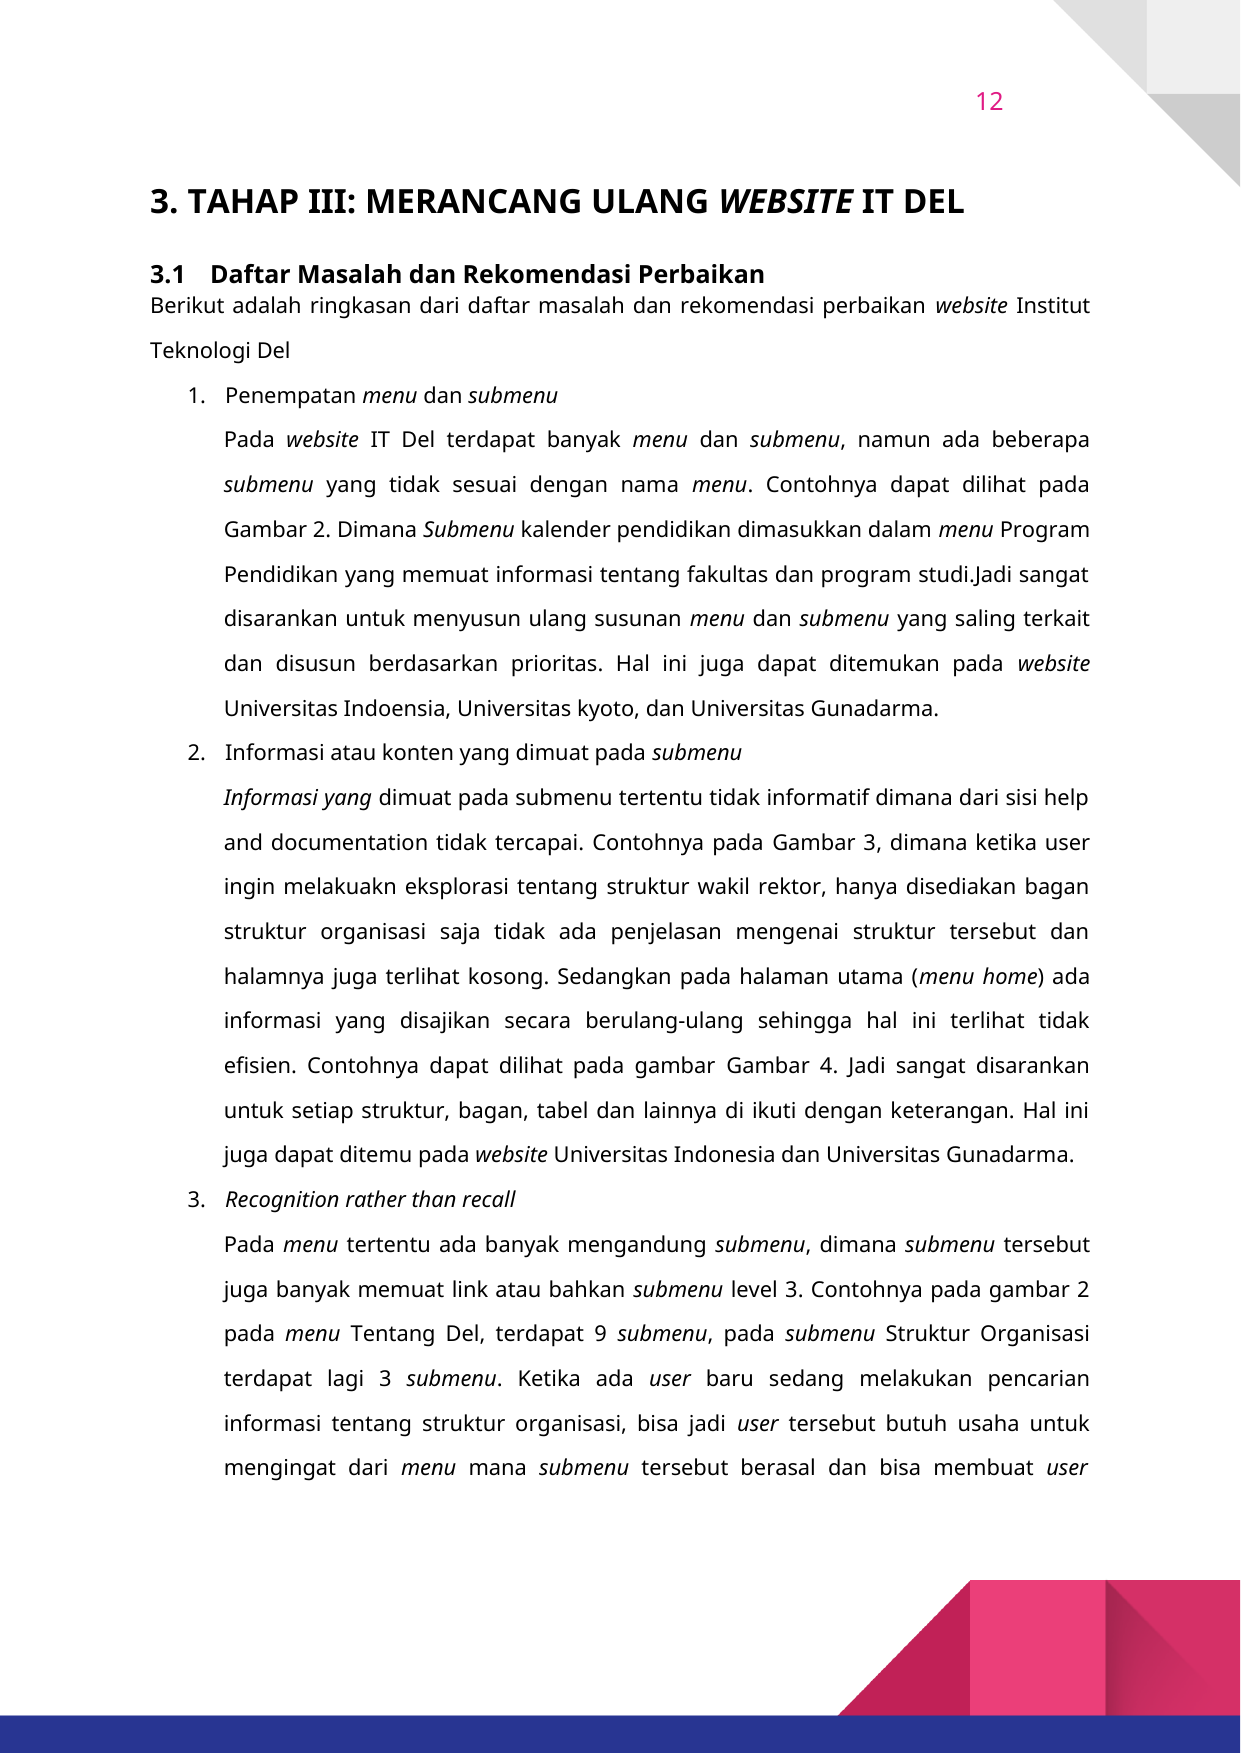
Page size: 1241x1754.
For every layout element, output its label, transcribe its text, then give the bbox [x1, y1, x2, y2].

text Berikut adalah ringkasan dari daftar masalah dan rekomendasi perbaikan website Institut Teknologi Del [150, 290, 1090, 365]
subtitle Daftar Masalah dan Rekomendasi Perbaikan [150, 256, 1090, 290]
list Recognition rather than recall [187, 1184, 1090, 1214]
picture [1052, 0, 1241, 188]
picture [0, 1578, 1241, 1753]
subtitle TAHAP III: MERANCANG ULANG WEBSITE IT DEL [150, 178, 1090, 223]
list Penempatan menu dan submenu [187, 380, 1090, 409]
text Pada website IT Del terdapat banyak menu dan submenu, namun ada beberapa submenu yang tidak sesuai dengan nama menu. Contohnya dapat dilihat pada Gambar 2. Dimana Submenu kalender pendidikan dimasukkan dalam menu Program Pendidikan yang memuat informasi tentang fakultas dan program studi.Jadi sangat disarankan untuk menyusun ulang susunan menu dan submenu yang saling terkait dan disusun berdasarkan prioritas. Hal ini juga dapat ditemukan pada website Universitas Indoensia, Universitas kyoto, dan Universitas Gunadarma. [223, 424, 1090, 722]
text Informasi yang dimuat pada submenu tertentu tidak informatif dimana dari sisi help and documentation tidak tercapai. Contohnya pada Gambar 3, dimana ketika user ingin melakuakn eksplorasi tentang struktur wakil rektor, hanya disediakan bagan struktur organisasi saja tidak ada penjelasan mengenai struktur tersebut dan halamnya juga terlihat kosong. Sedangkan pada halaman utama (menu home) ada informasi yang disajikan secara berulang-ulang sehingga hal ini terlihat tidak efisien. Contohnya dapat dilihat pada gambar Gambar 4. Jadi sangat disarankan untuk setiap struktur, bagan, tabel dan lainnya di ikuti dengan keterangan. Hal ini juga dapat ditemu pada website Universitas Indonesia dan Universitas Gunadarma. [223, 782, 1090, 1169]
list Informasi atau konten yang dimuat pada submenu [187, 737, 1090, 767]
